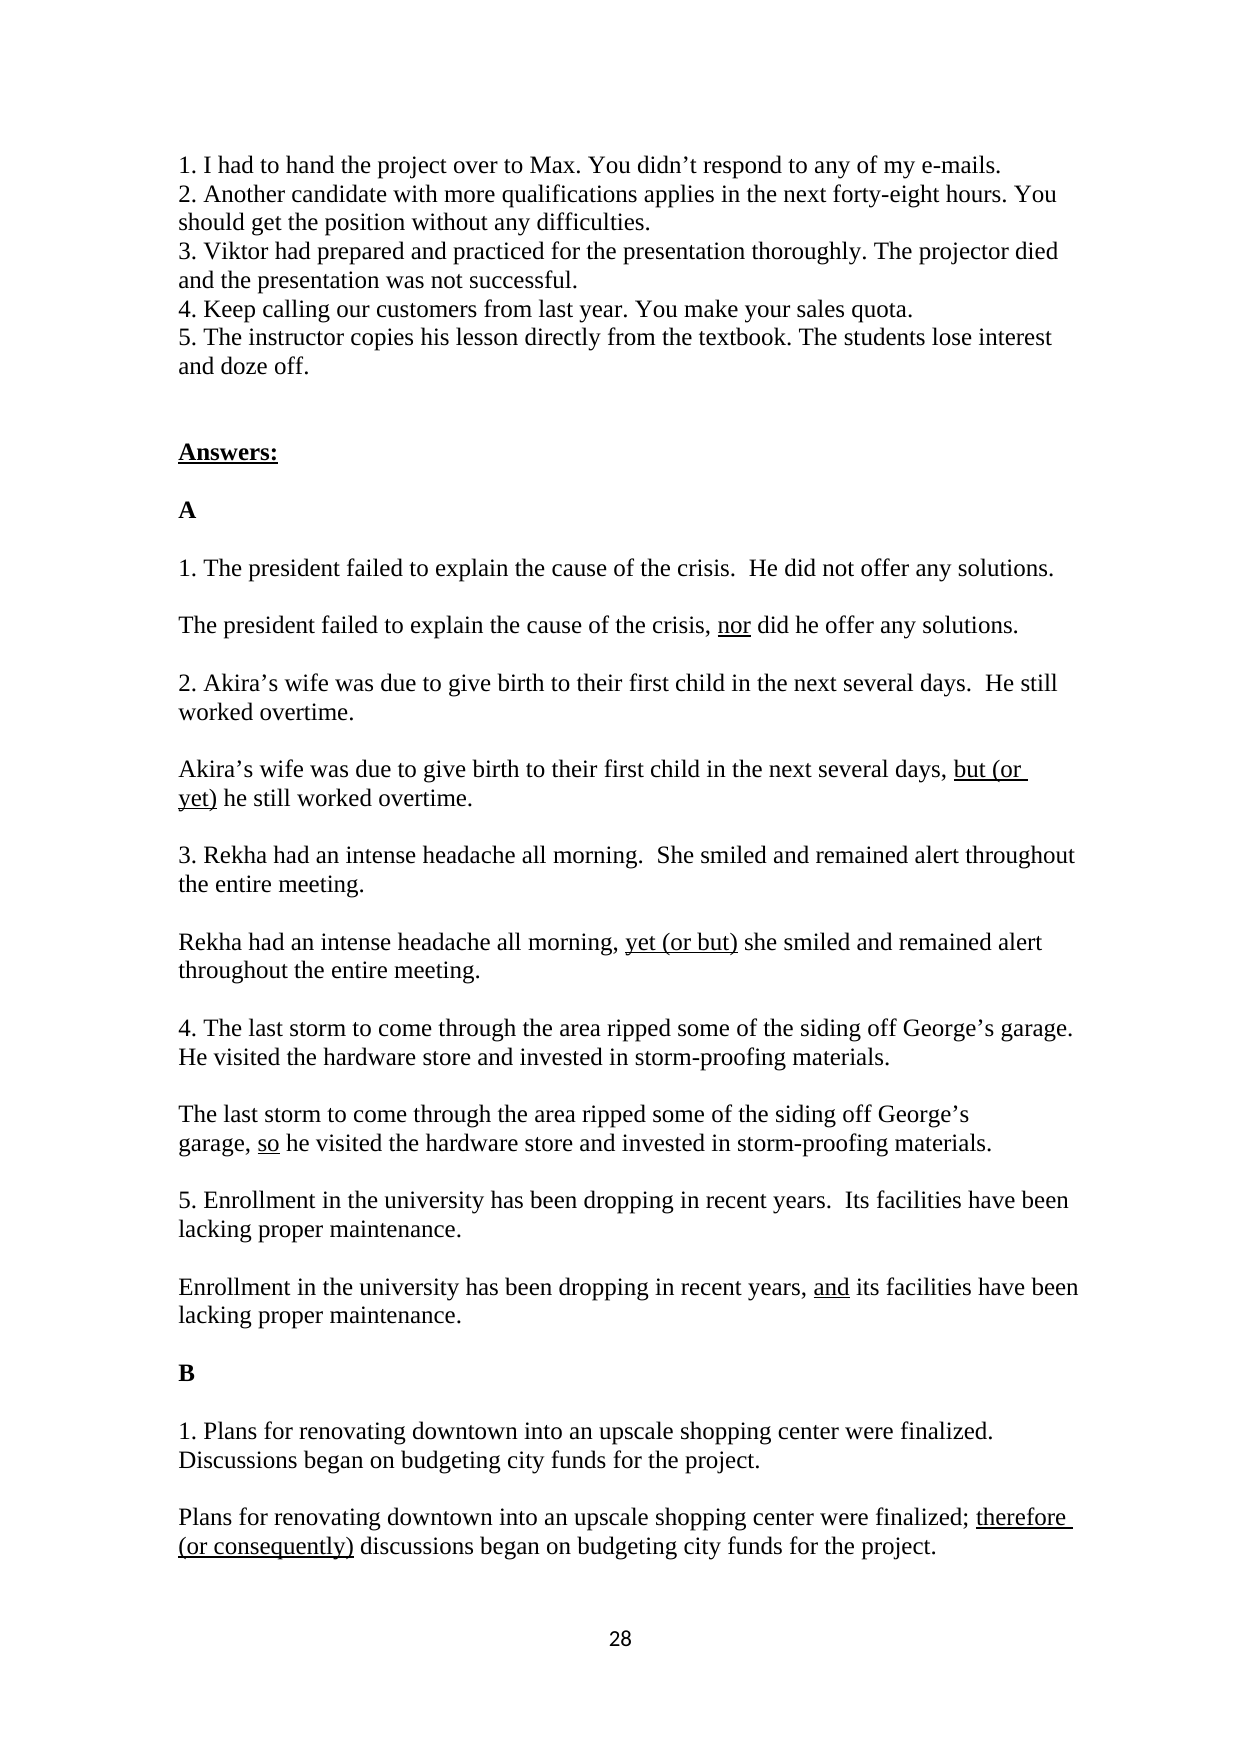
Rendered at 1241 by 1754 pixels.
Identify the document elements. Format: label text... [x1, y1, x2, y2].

text B [178, 1358, 1090, 1387]
text Answers: [178, 437, 1090, 466]
text 1. The president failed to explain the cause of the crisis. He did not offer any solutions. The president failed to explain the cause of the crisis, nor did he offer any solutions. 2. Akira’s wife was due to give birth to their first child in the next several days. He still worked overtime. Akira’s wife was due to give birth to their first child in the next several days, but (or yet) he still worked overtime. 3. Rekha had an intense headache all morning. She smiled and remained alert throughout the entire meeting. Rekha had an intense headache all morning, yet (or but) she smiled and remained alert throughout the entire meeting. 4. The last storm to come through the area ripped some of the siding off George’s garage. He visited the hardware store and invested in storm-proofing materials. The last storm to come through the area ripped some of the siding off George’s garage, so he visited the hardware store and invested in storm-proofing materials. 5. Enrollment in the university has been dropping in recent years. Its facilities have been lacking proper maintenance. Enrollment in the university has been dropping in recent years, and its facilities have been lacking proper maintenance. [178, 553, 1090, 1329]
text A [178, 495, 1090, 524]
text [178, 1416, 1090, 1589]
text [178, 150, 1090, 380]
